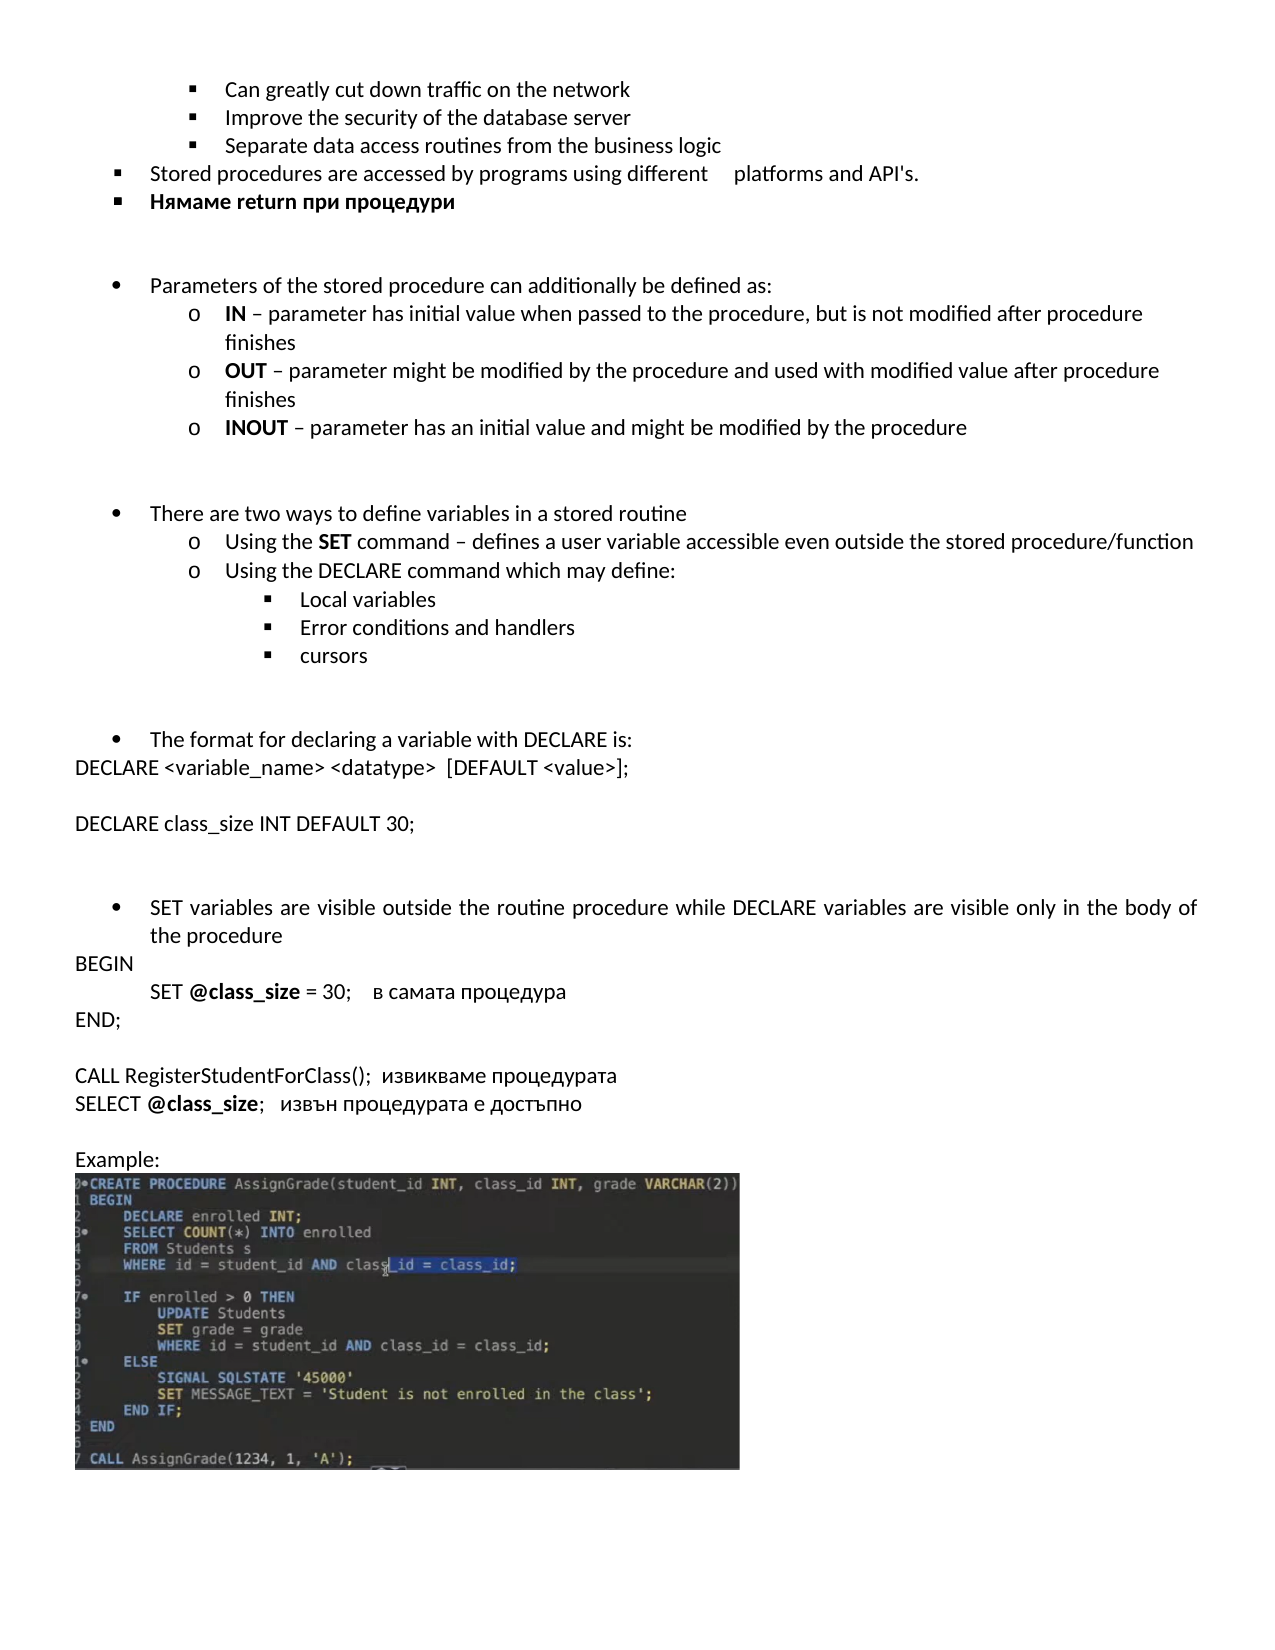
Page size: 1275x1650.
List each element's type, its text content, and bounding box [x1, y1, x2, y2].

list OUT – parameter might be modified by the procedure and used with modified value after procedure finishes [187, 356, 1200, 413]
list Separate data access routines from the business logic [187, 131, 1200, 159]
list Using the SET command – defines a user variable accessible even outside the stored procedure/function [187, 527, 1200, 556]
text SET @class_size = 30; в самата процедура [75, 977, 1200, 1005]
list cursors [262, 641, 1200, 669]
list Using the DECLARE command which may define: [187, 556, 1200, 585]
picture [75, 1173, 740, 1470]
text SELECT @class_size; извън процедурата е достъпно [75, 1089, 1200, 1117]
list Can greatly cut down traffic on the network [187, 75, 1200, 103]
text BEGIN [75, 949, 1200, 977]
list Parameters of the stored procedure can additionally be defined as: [112, 271, 1200, 299]
text CALL RegisterStudentForClass(); извикваме процедурата [75, 1061, 1200, 1089]
list Local variables [262, 585, 1200, 613]
list INOUT – parameter has an initial value and might be modified by the procedure [187, 413, 1200, 443]
text DECLARE class_size INT DEFAULT 30; [75, 809, 1200, 837]
list Improve the security of the database server [187, 103, 1200, 131]
list Нямаме return при процедури [112, 187, 1200, 215]
list Error conditions and handlers [262, 613, 1200, 641]
list There are two ways to define variables in a stored routine [112, 499, 1200, 527]
list The format for declaring a variable with DECLARE is: [112, 725, 1200, 753]
text END; [75, 1005, 1200, 1033]
text DECLARE <variable_name> <datatype> [DEFAULT <value>]; [75, 753, 1200, 781]
list IN – parameter has initial value when passed to the procedure, but is not modified after procedure finishes [187, 299, 1200, 356]
list SET variables are visible outside the routine procedure while DECLARE variables are visible only in the body of the procedure [112, 893, 1200, 949]
list Stored procedures are accessed by programs using different platforms and API's. [112, 159, 1200, 187]
text Example: [75, 1146, 1200, 1173]
